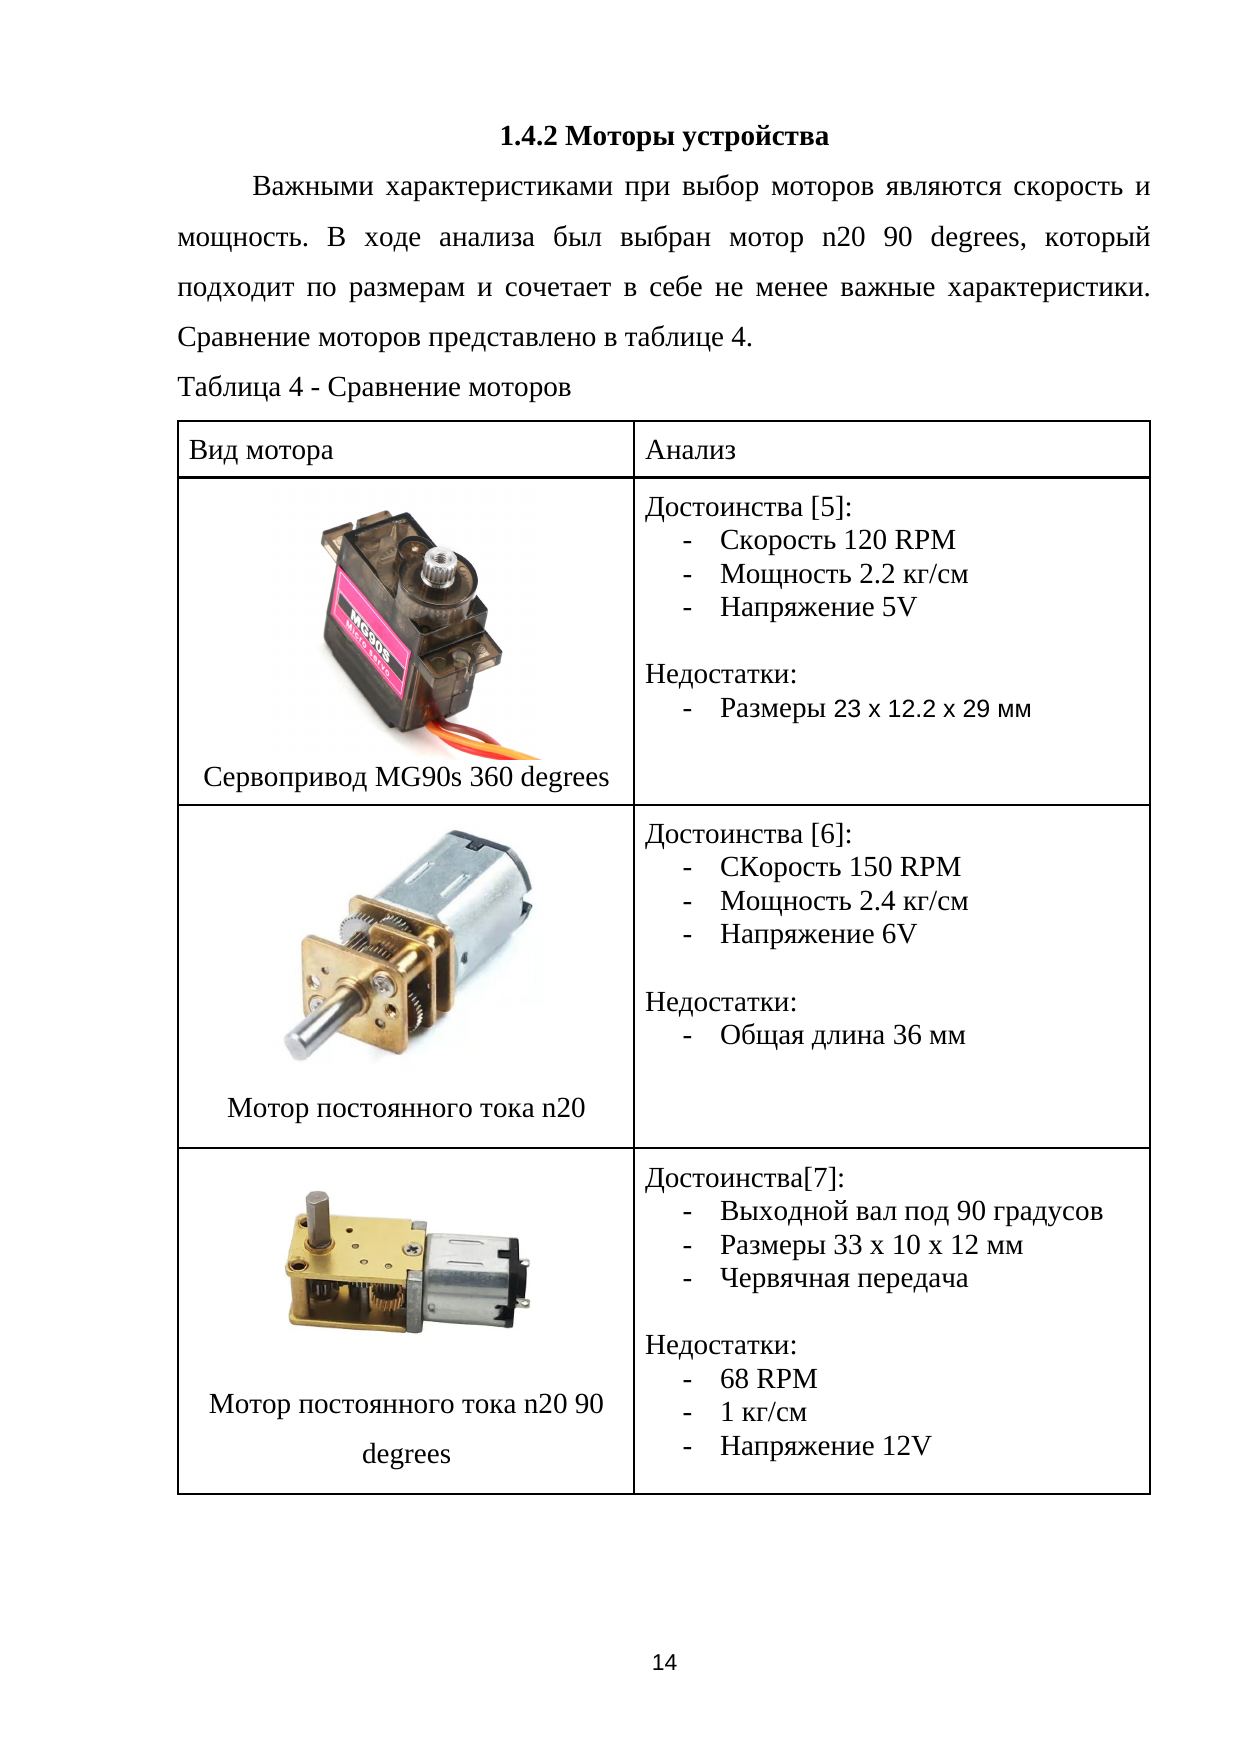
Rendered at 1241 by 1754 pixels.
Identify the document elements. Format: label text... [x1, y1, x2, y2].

table_cell Достоинства [5]: Скорость 120 RPM Мощность 2.2 кг/см Напряжение 5V Недостатки: Размеры 23 х 12.2 х 29 мм [635, 479, 1149, 803]
table_cell Достоинства [6]: СКорость 150 RPM Мощность 2.4 кг/см Напряжение 6V Недостатки: Общая длина 36 мм [635, 806, 1149, 1147]
table_header Вид мотора [179, 422, 633, 476]
table_header Анализ [635, 422, 1149, 476]
table_cell Достоинства[7]: Выходной вал под 90 градусов Размеры 33 x 10 x 12 мм Червячная передача Недостатки: 68 RPM 1 кг/см Напряжение 12V [635, 1149, 1149, 1493]
table_cell Мотор постоянного тока n20 [179, 806, 633, 1147]
subtitle 1.4.2 Моторы устройства [177, 118, 1152, 152]
text Важными характеристиками при выбор моторов являются скорость и мощность. В ходе анализа был выбран мотор n20 90 degrees, который подходит по размерам и сочетает в себе не менее важные характеристики. Сравнение моторов представлено в таблице 4. [177, 168, 1152, 353]
text Таблица 4 - Сравнение моторов [177, 369, 1152, 403]
picture [267, 1159, 546, 1373]
picture [271, 488, 542, 760]
picture [267, 816, 546, 1077]
table_cell Мотор постоянного тока n20 90 degrees [179, 1149, 633, 1493]
table_cell Сервопривод MG90s 360 degrees [179, 479, 633, 803]
